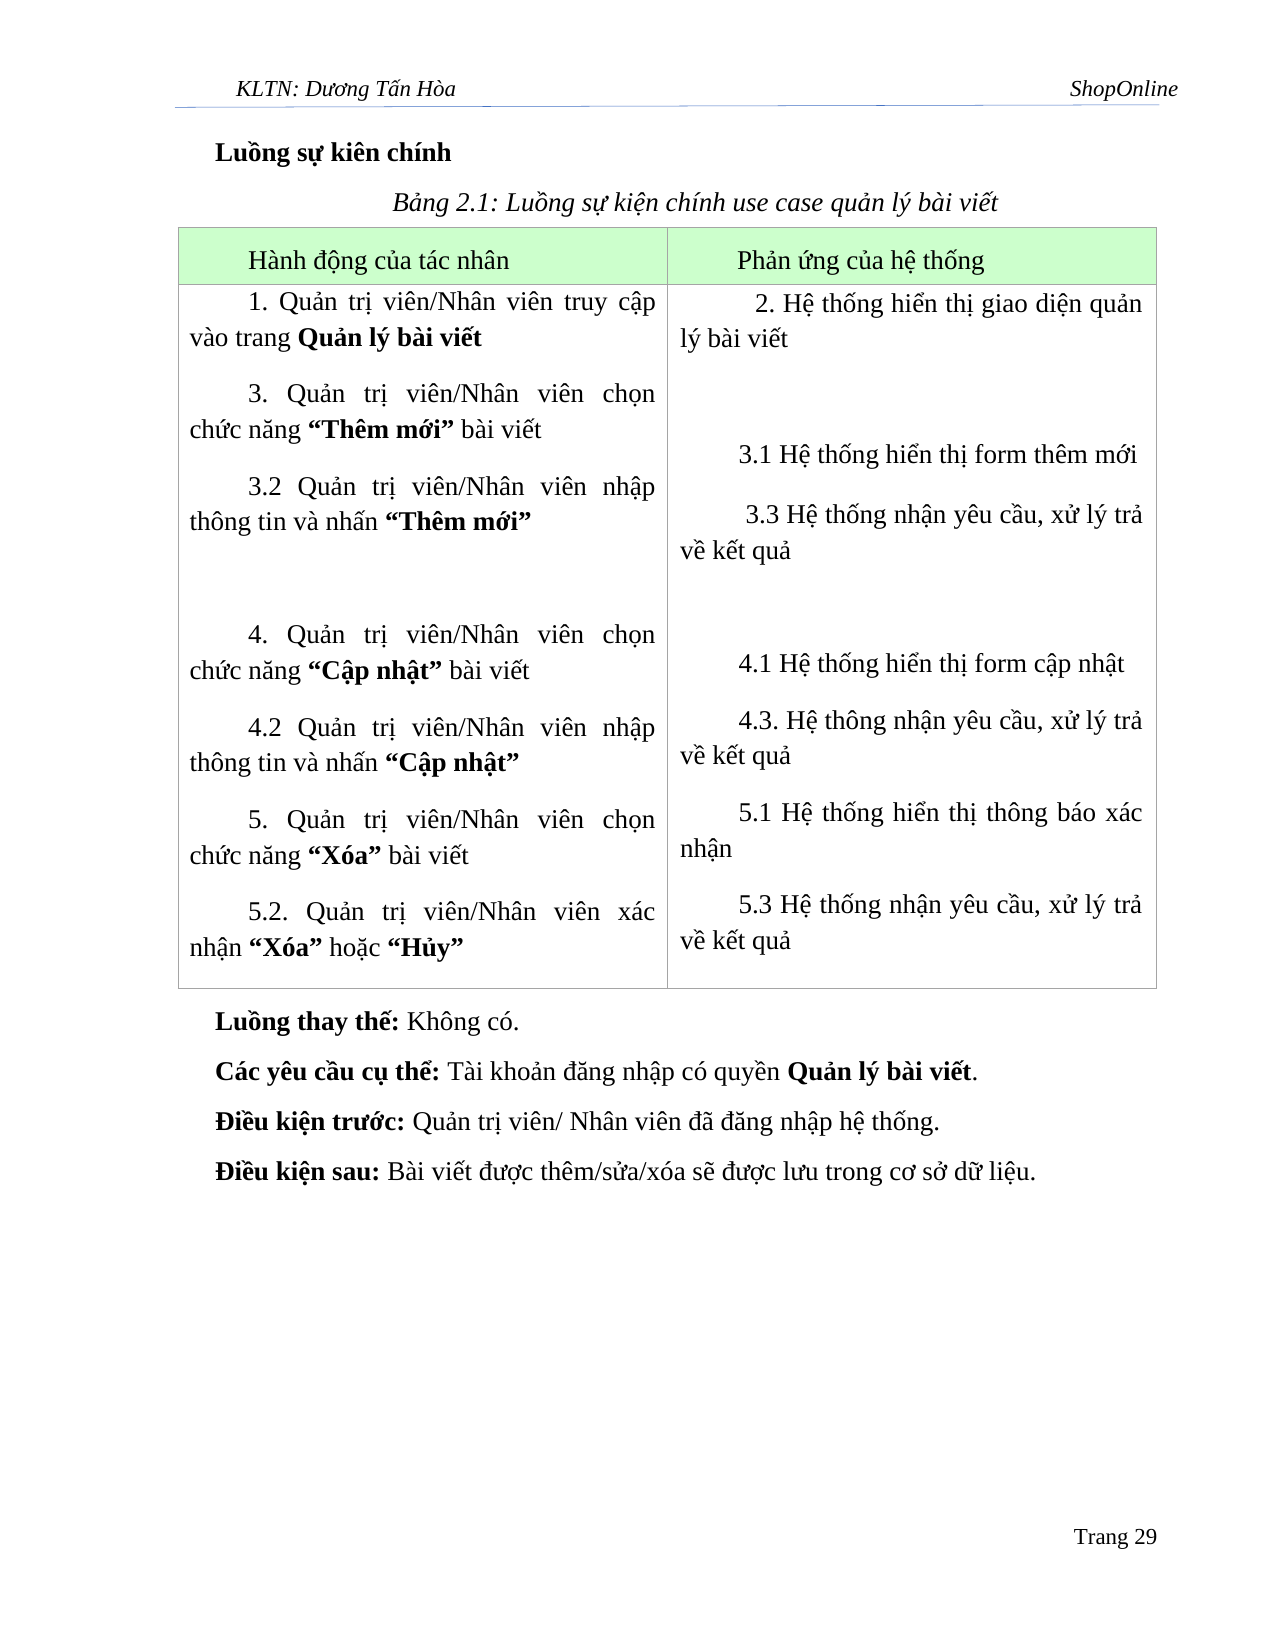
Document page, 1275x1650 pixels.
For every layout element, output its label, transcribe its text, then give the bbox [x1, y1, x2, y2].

text Bảng 2.1: Luồng sự kiện chính use case quản lý bài viết [177, 177, 1157, 221]
text Luồng thay thế: Không có. [177, 995, 1157, 1039]
table_cell [668, 285, 1156, 988]
table_cell 1. Quản trị viên/Nhân viên truy cập vào trang Quản lý bài viết 3. Quản trị viên/Nhân viên chọn chức năng “Thêm mới” bài viết 3.2 Quản trị viên/Nhân viên nhập thông tin và nhấn “Thêm mới” 4. Quản trị viên/Nhân viên chọn chức năng “Cập nhật” bài viết 4.2 Quản trị viên/Nhân viên nhập thông tin và nhấn “Cập nhật” 5. Quản trị viên/Nhân viên chọn chức năng “Xóa” bài viết 5.2. Quản trị viên/Nhân viên xác nhận “Xóa” hoặc “Hủy” [179, 285, 667, 988]
table_header Phản ứng của hệ thống [668, 228, 1156, 284]
text Các yêu cầu cụ thể: Tài khoản đăng nhập có quyền Quản lý bài viết. [177, 1045, 1157, 1089]
text Điều kiện trước: Quản trị viên/ Nhân viên đã đăng nhập hệ thống. [177, 1095, 1157, 1139]
text Luồng sự kiên chính [177, 127, 1157, 171]
table_header Hành động của tác nhân [179, 228, 667, 284]
text Điều kiện sau: Bài viết được thêm/sửa/xóa sẽ được lưu trong cơ sở dữ liệu. [177, 1145, 1157, 1189]
